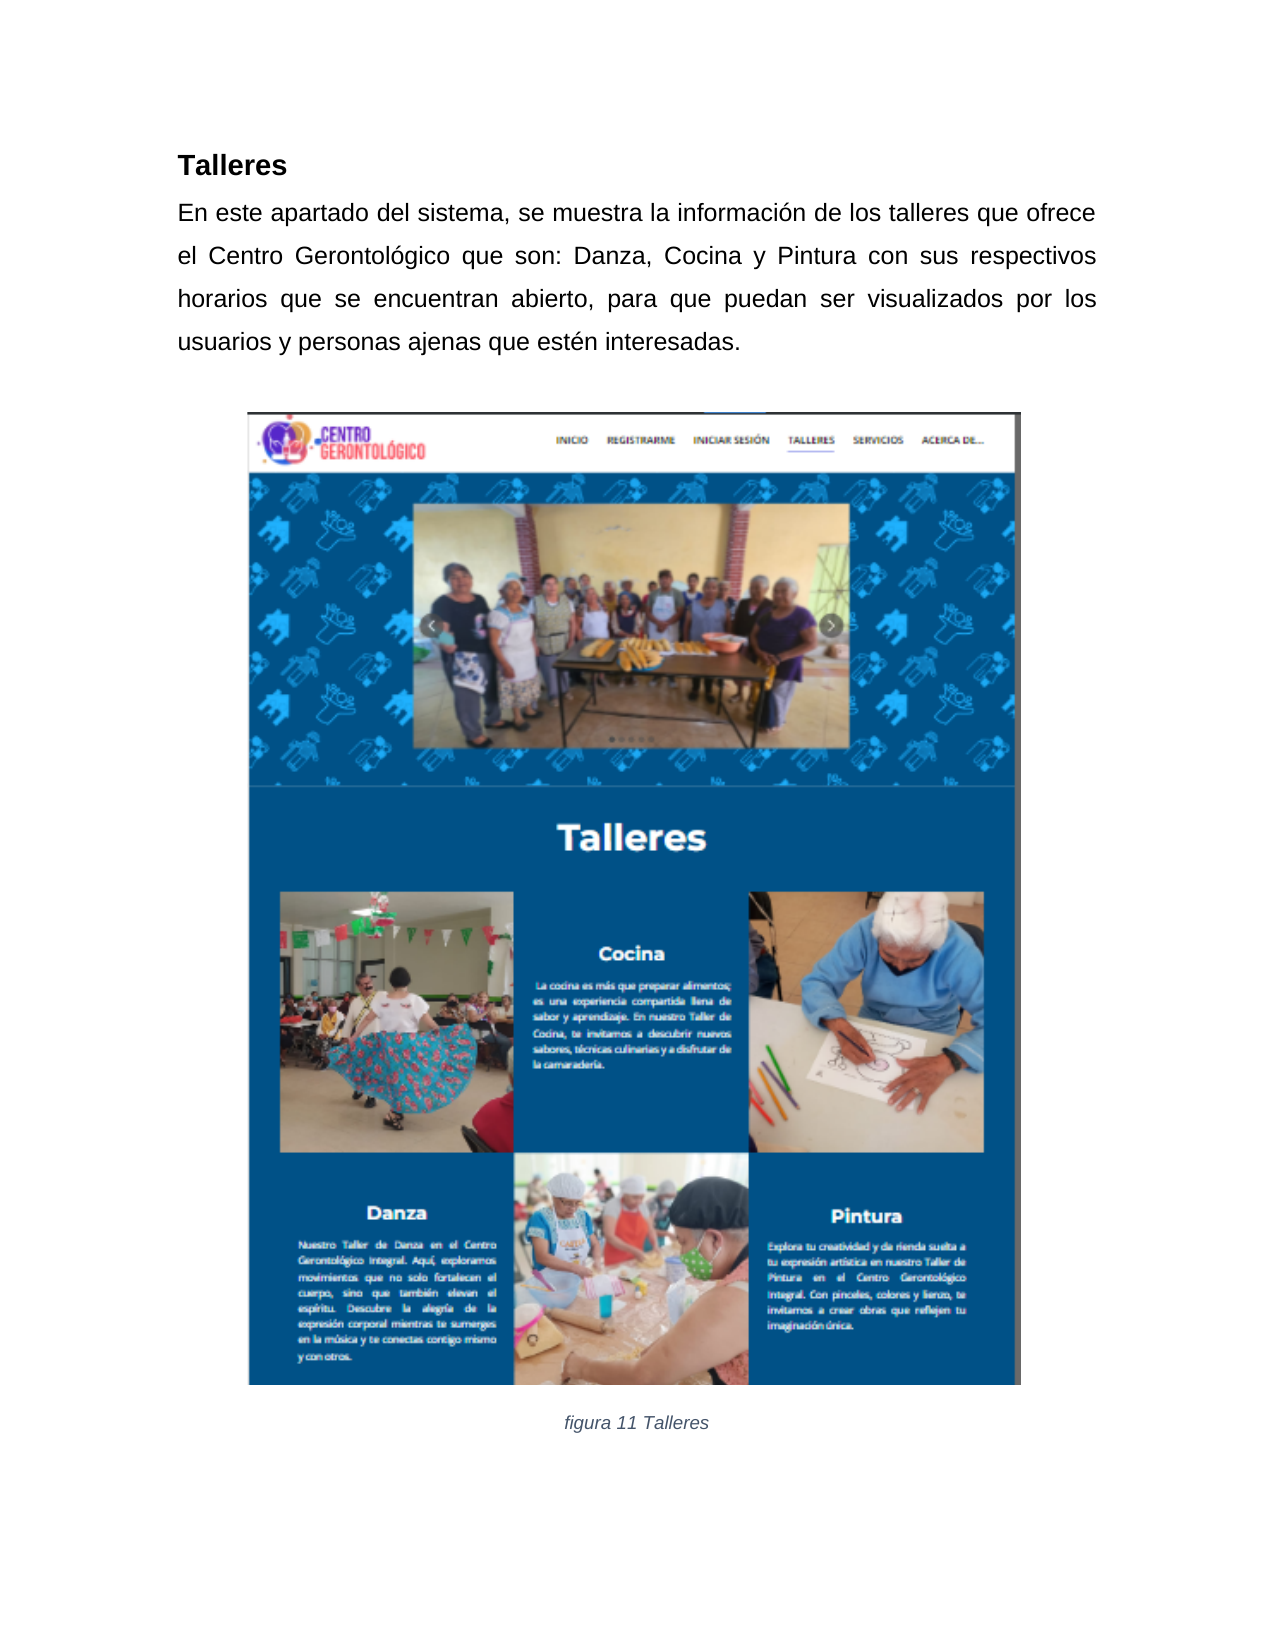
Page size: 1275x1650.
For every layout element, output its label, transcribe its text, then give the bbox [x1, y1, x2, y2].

subtitle Talleres [177, 148, 1098, 181]
text En este apartado del sistema, se muestra la información de los talleres que ofrece el Centro Gerontológico que son: Danza, Cocina y Pintura con sus respectivos horarios que se encuentran abierto, para que puedan ser visualizados por los usuarios y personas ajenas que estén interesadas. [177, 198, 1098, 356]
picture [247, 412, 1021, 1385]
